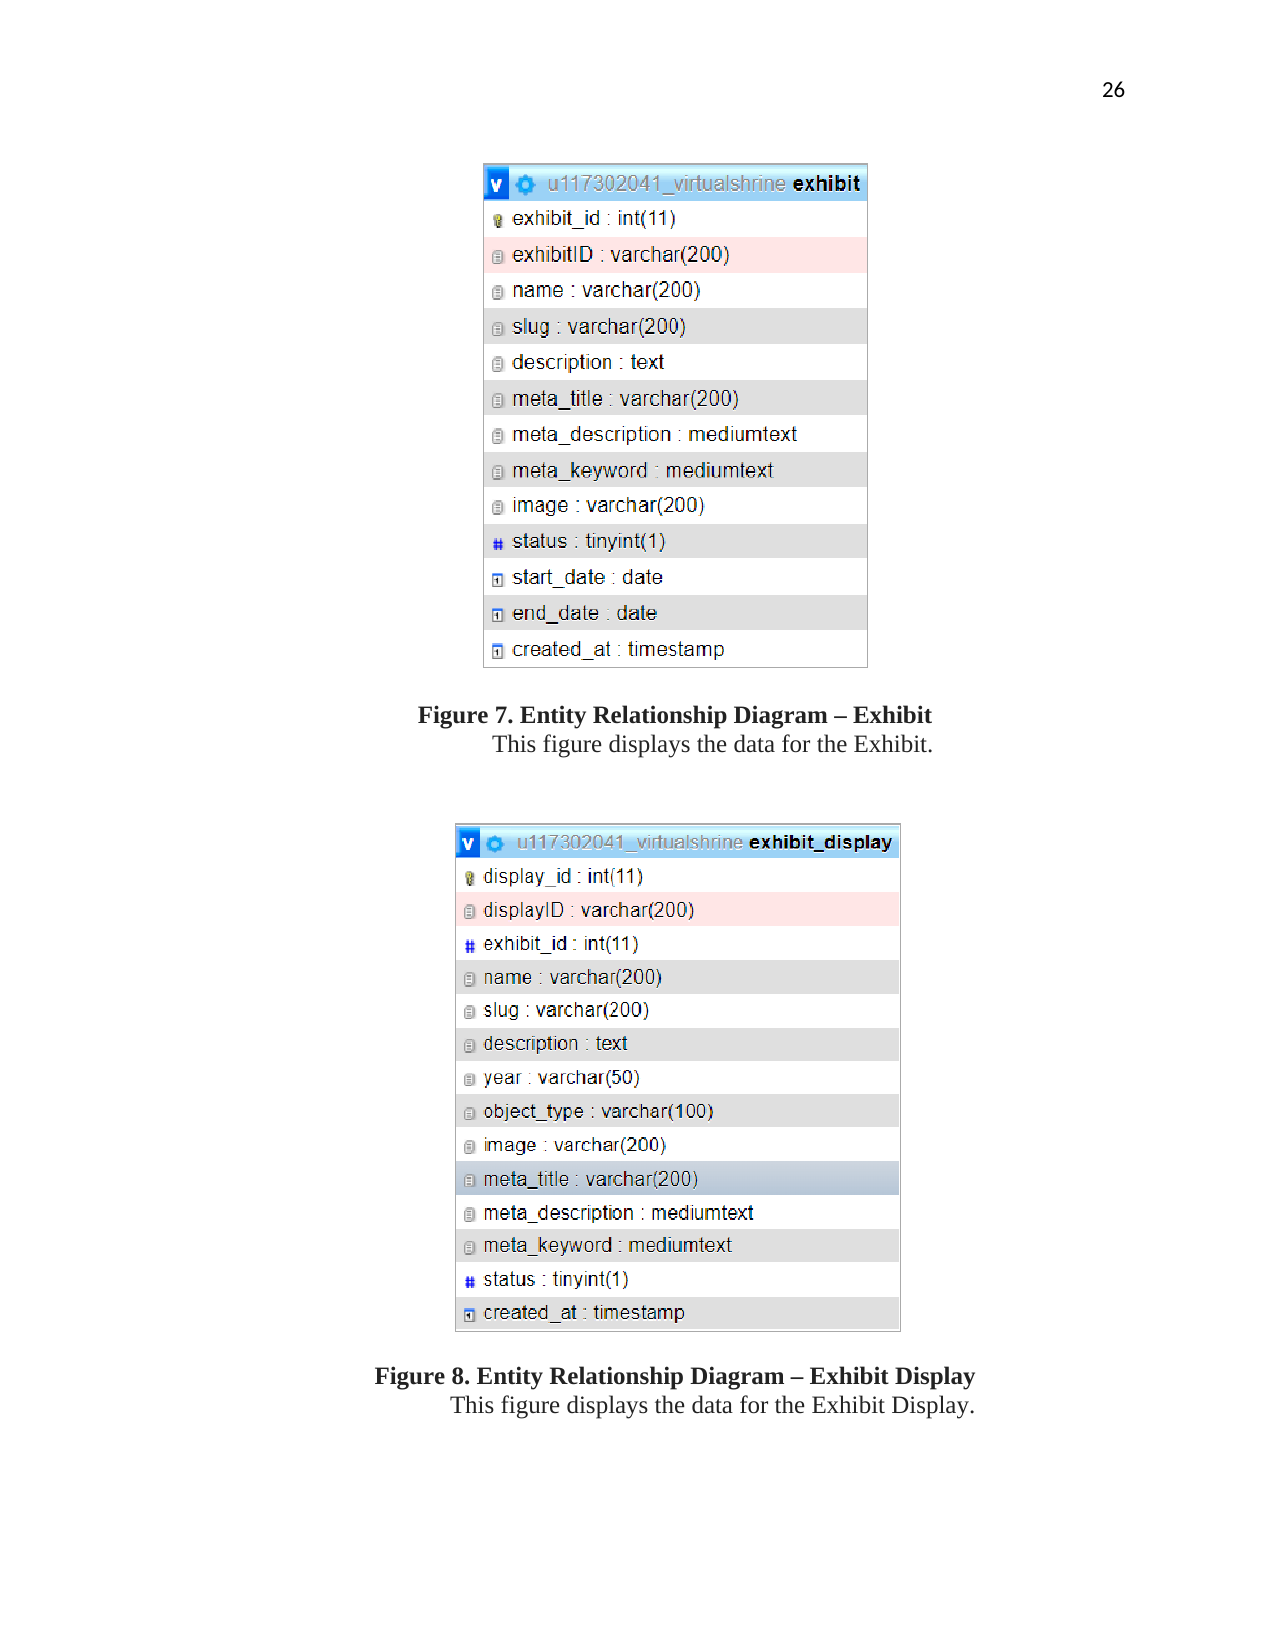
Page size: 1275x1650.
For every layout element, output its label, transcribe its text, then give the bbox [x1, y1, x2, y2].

text This figure displays the data for the Exhibit Display. [225, 1390, 1125, 1419]
picture [475, 150, 875, 675]
text Figure 8. Entity Relationship Diagram – Exhibit Display [225, 1361, 1125, 1390]
text Figure 7. Entity Relationship Diagram – Exhibit [225, 700, 1125, 729]
text This figure displays the data for the Exhibit. [225, 729, 1125, 757]
picture [445, 811, 905, 1337]
